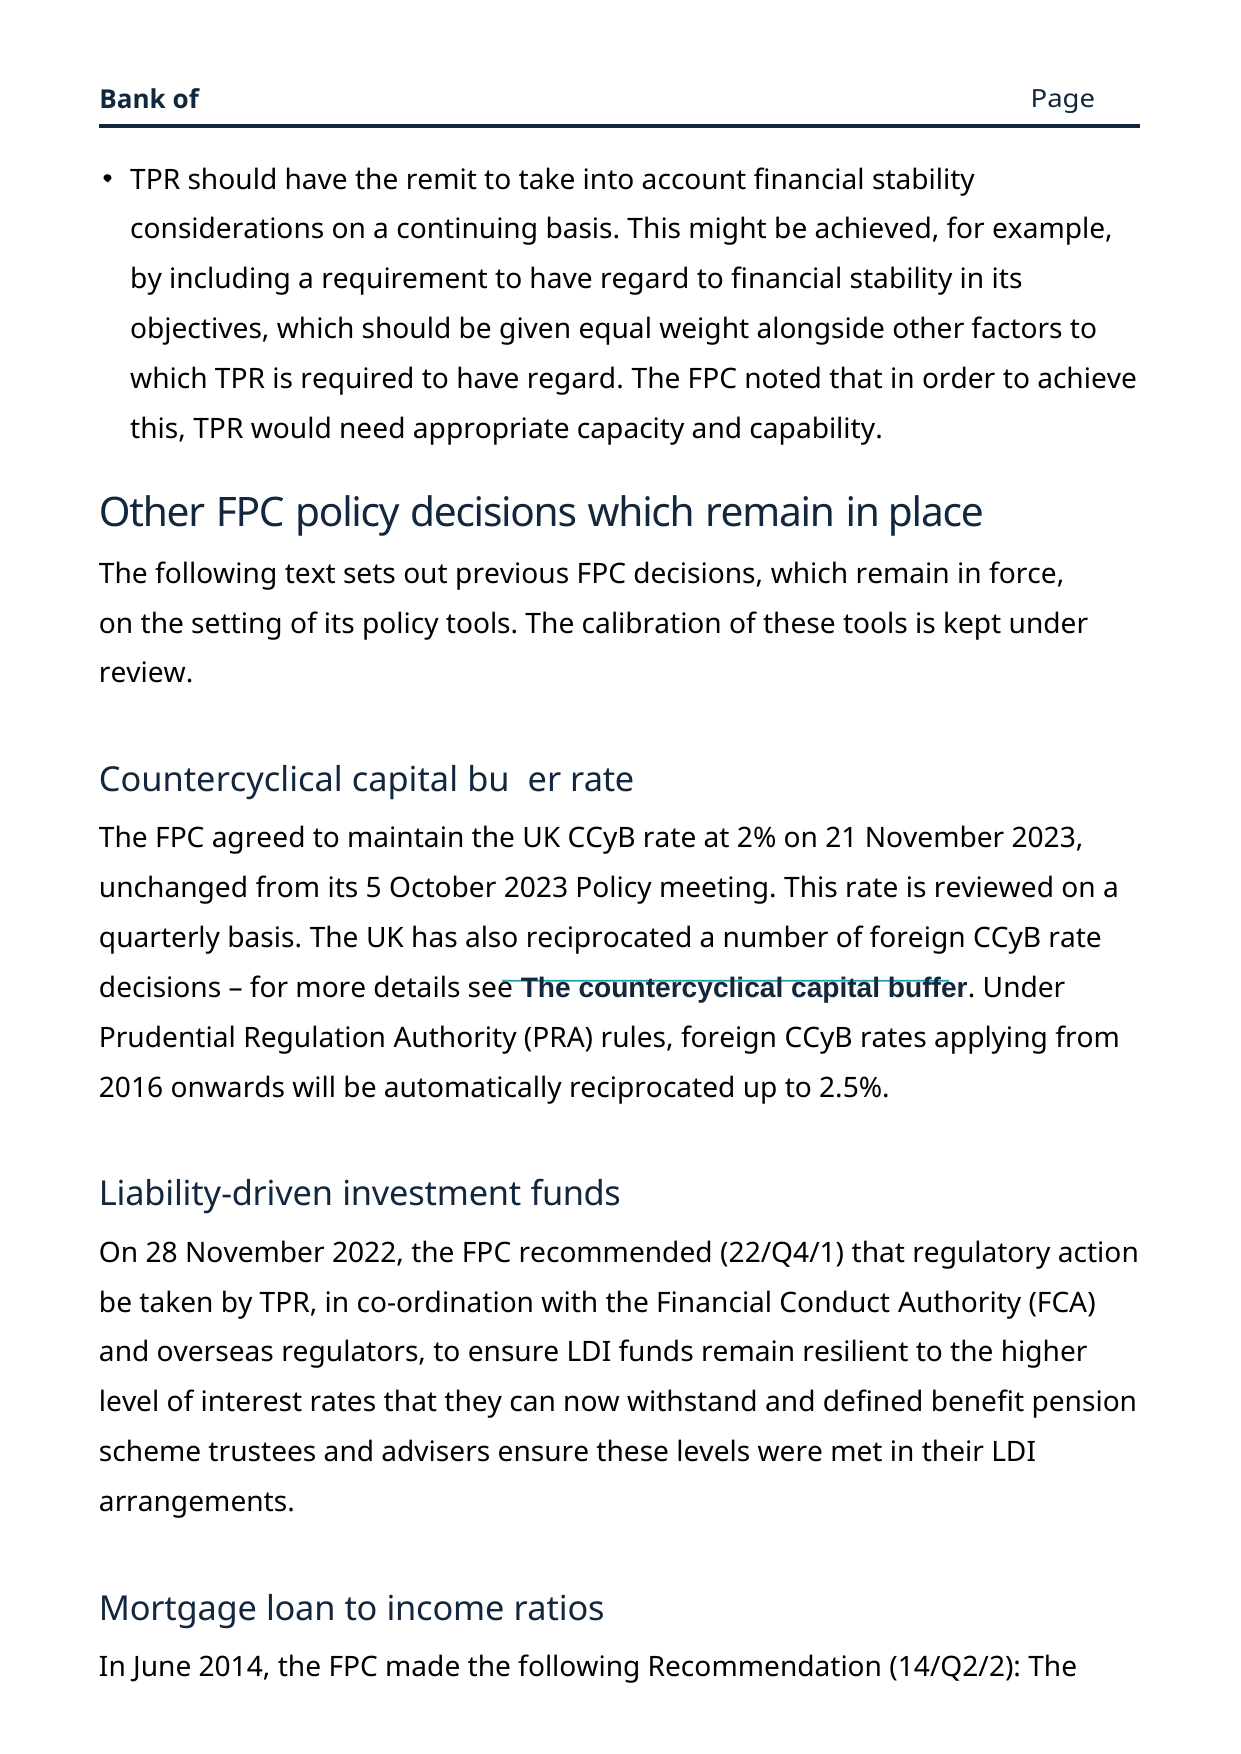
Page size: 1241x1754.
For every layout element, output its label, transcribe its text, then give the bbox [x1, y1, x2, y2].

subtitle Liability-driven investment funds [99, 1169, 1152, 1216]
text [99, 1647, 1133, 1685]
subtitle Other FPC policy decisions which remain in place [99, 483, 1152, 538]
text TPR should have the remit to take into account financial stability considerations on a continuing basis. This might be achieved, for example, by including a requirement to have regard to financial stability in its objectives, which should be given equal weight alongside other factors to which TPR is required to have regard. The FPC noted that in order to achieve this, TPR would need appropriate capacity and capability. [130, 159, 1138, 446]
text The following text sets out previous FPC decisions, which remain in force, on the setting of its policy tools. The calibration of these tools is kept under review. [99, 553, 1103, 691]
subtitle Countercyclical capital bu er rate [99, 754, 1152, 801]
text Prudential Regulation Authority (PRA) rules, foreign CCyB rates applying from 2016 onwards will be automatically reciprocated up to 2.5%. [99, 1017, 1152, 1106]
subtitle Mortgage loan to income ratios [99, 1583, 1152, 1630]
text The FPC agreed to maintain the UK CCyB rate at 2% on 21 November 2023, unchanged from its 5 October 2023 Policy meeting. This rate is reviewed on a quarterly basis. The UK has also reciprocated a number of foreign CCyB rate decisions – for more details see The countercyclical capital buffer. Under [99, 818, 1152, 1005]
text On 28 November 2022, the FPC recommended (22/Q4/1) that regulatory action be taken by TPR, in co-ordination with the Financial Conduct Authority (FCA) and overseas regulators, to ensure LDI funds remain resilient to the higher level of interest rates that they can now withstand and defined benefit pension scheme trustees and advisers ensure these levels were met in their LDI arrangements. [99, 1232, 1152, 1519]
